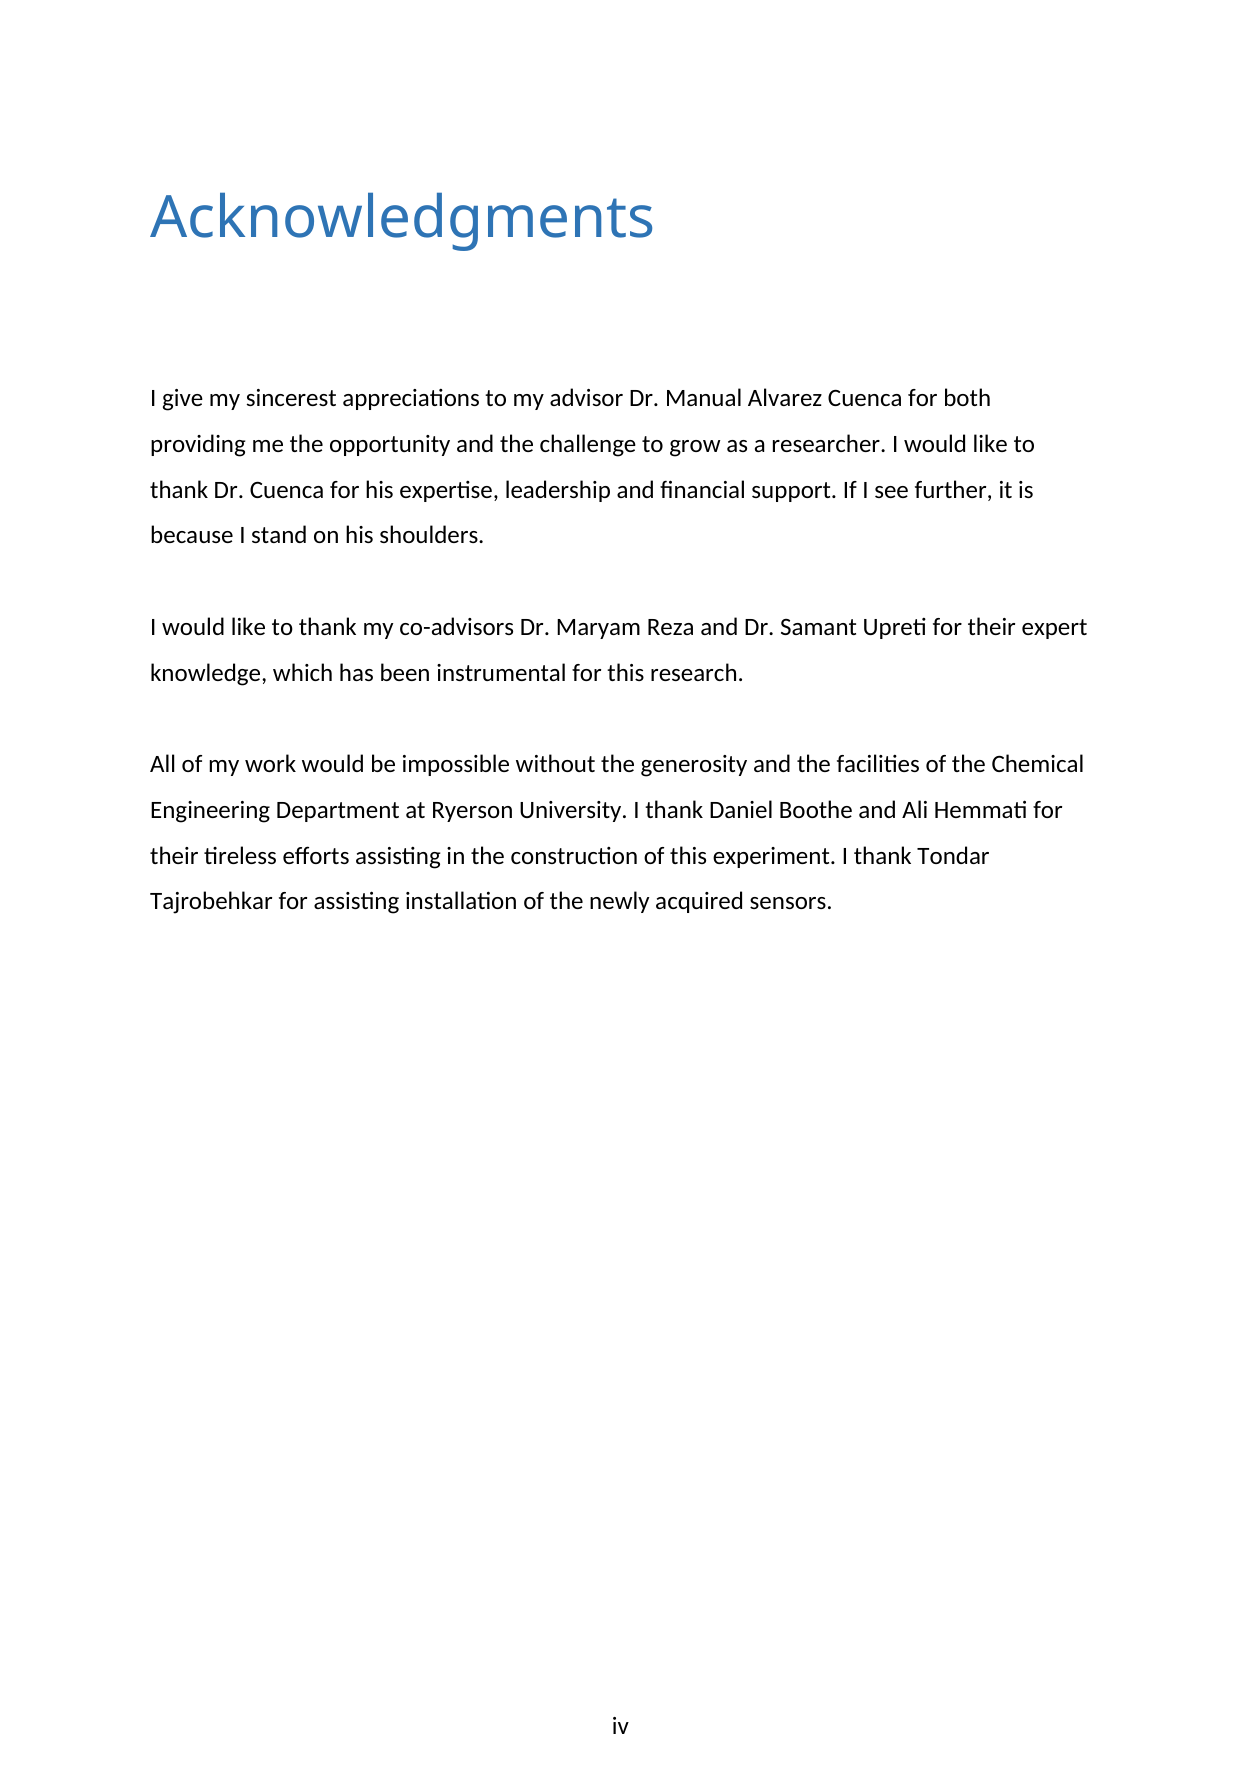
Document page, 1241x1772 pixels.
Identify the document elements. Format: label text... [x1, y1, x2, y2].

subtitle Acknowledgments [150, 175, 1090, 254]
text I would like to thank my co-advisors Dr. Maryam Reza and Dr. Samant Upreti for their expert knowledge, which has been instrumental for this research. [150, 611, 1090, 687]
text All of my work would be impossible without the generosity and the facilities of the Chemical Engineering Department at Ryerson University. I thank Daniel Boothe and Ali Hemmati for their tireless efforts assisting in the construction of this experiment. I thank Tondar Tajrobehkar for assisting installation of the newly acquired sensors. [150, 748, 1090, 916]
text I give my sincerest appreciations to my advisor Dr. Manual Alvarez Cuenca for both providing me the opportunity and the challenge to grow as a researcher. I would like to thank Dr. Cuenca for his expertise, leadership and financial support. If I see further, it is because I stand on his shoulders. [150, 382, 1090, 550]
